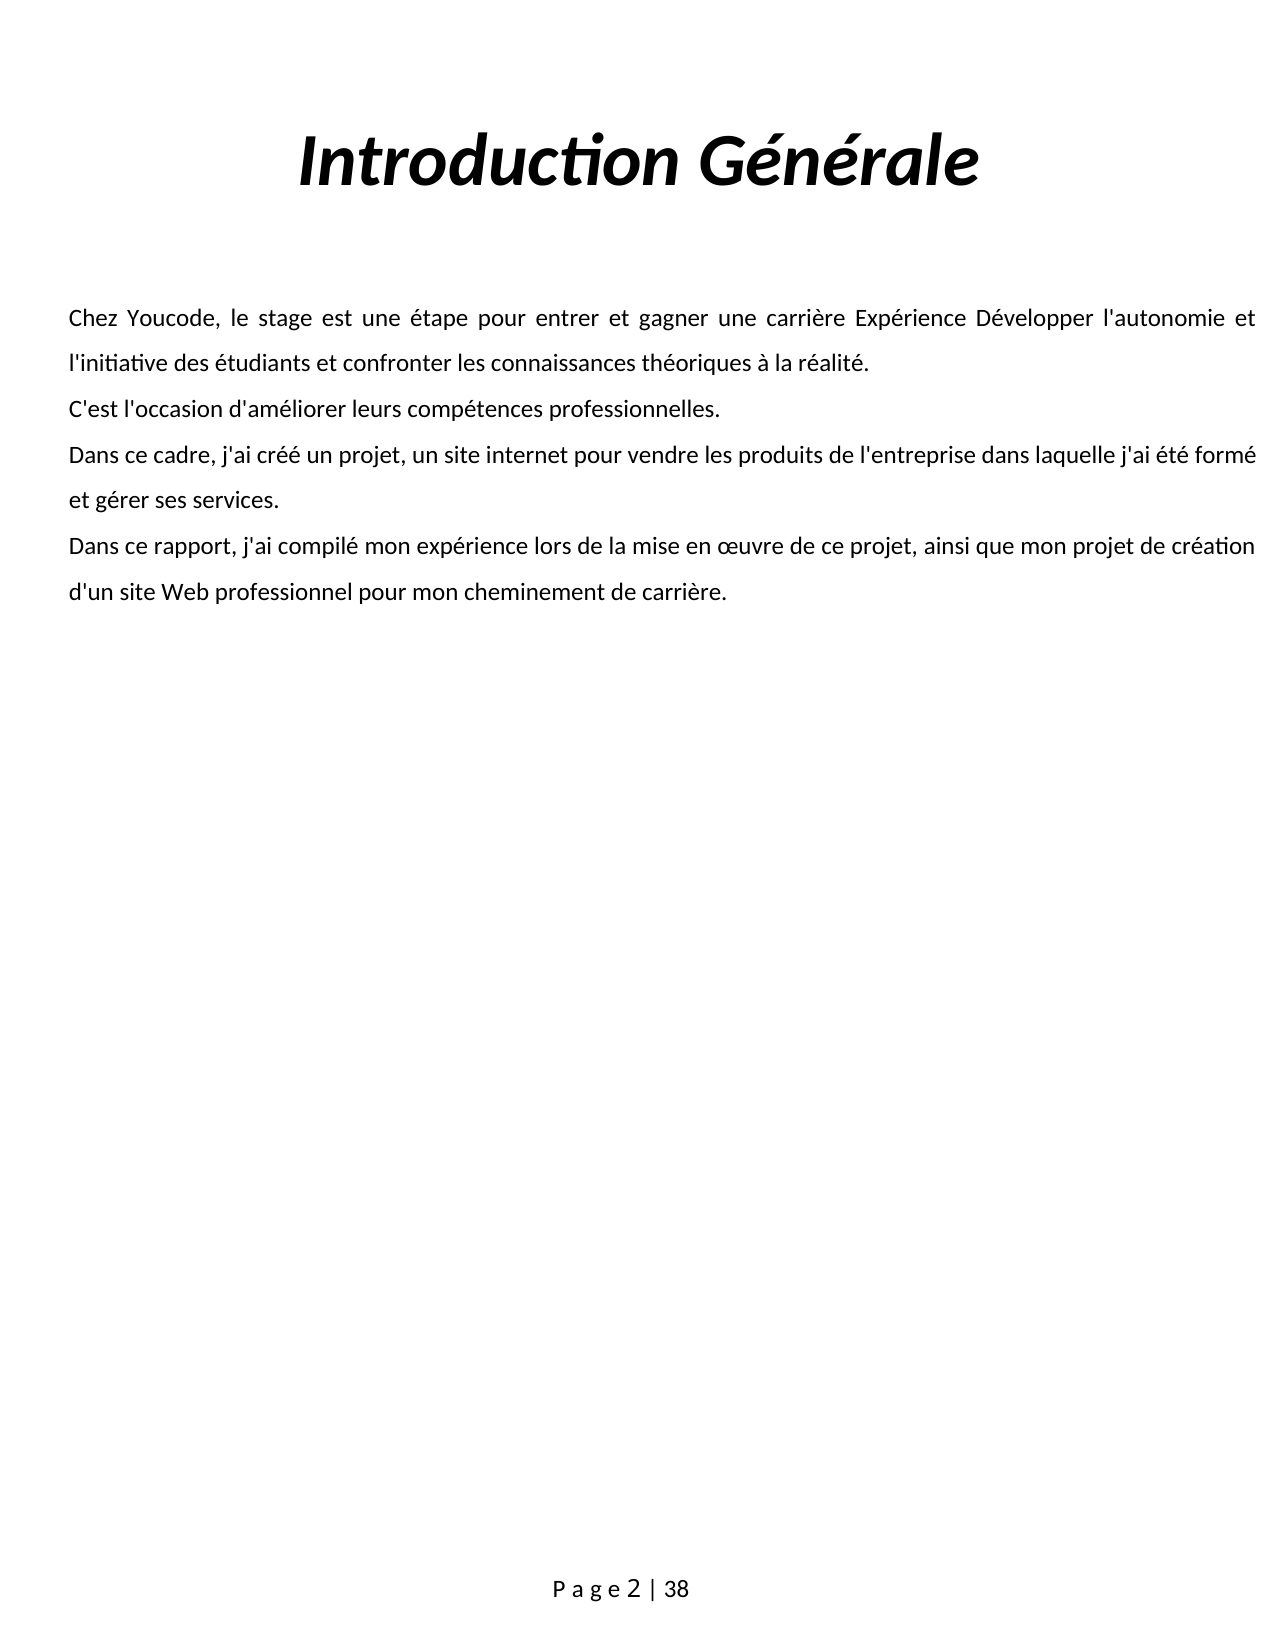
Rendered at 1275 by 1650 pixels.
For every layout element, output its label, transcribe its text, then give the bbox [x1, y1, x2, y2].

subtitle Introduction Générale [107, 112, 1178, 204]
text C'est l'occasion d'améliorer leurs compétences professionnelles. [69, 393, 1258, 424]
text Dans ce cadre, j'ai créé un projet, un site internet pour vendre les produits de l'entreprise dans laquelle j'ai été formé et gérer ses services. [69, 439, 1258, 515]
text Dans ce rapport, j'ai compilé mon expérience lors de la mise en œuvre de ce projet, ainsi que mon projet de création d'un site Web professionnel pour mon cheminement de carrière. [69, 530, 1258, 607]
text Chez Youcode, le stage est une étape pour entrer et gagner une carrière Expérience Développer l'autonomie et l'initiative des étudiants et confronter les connaissances théoriques à la réalité. [69, 302, 1258, 378]
